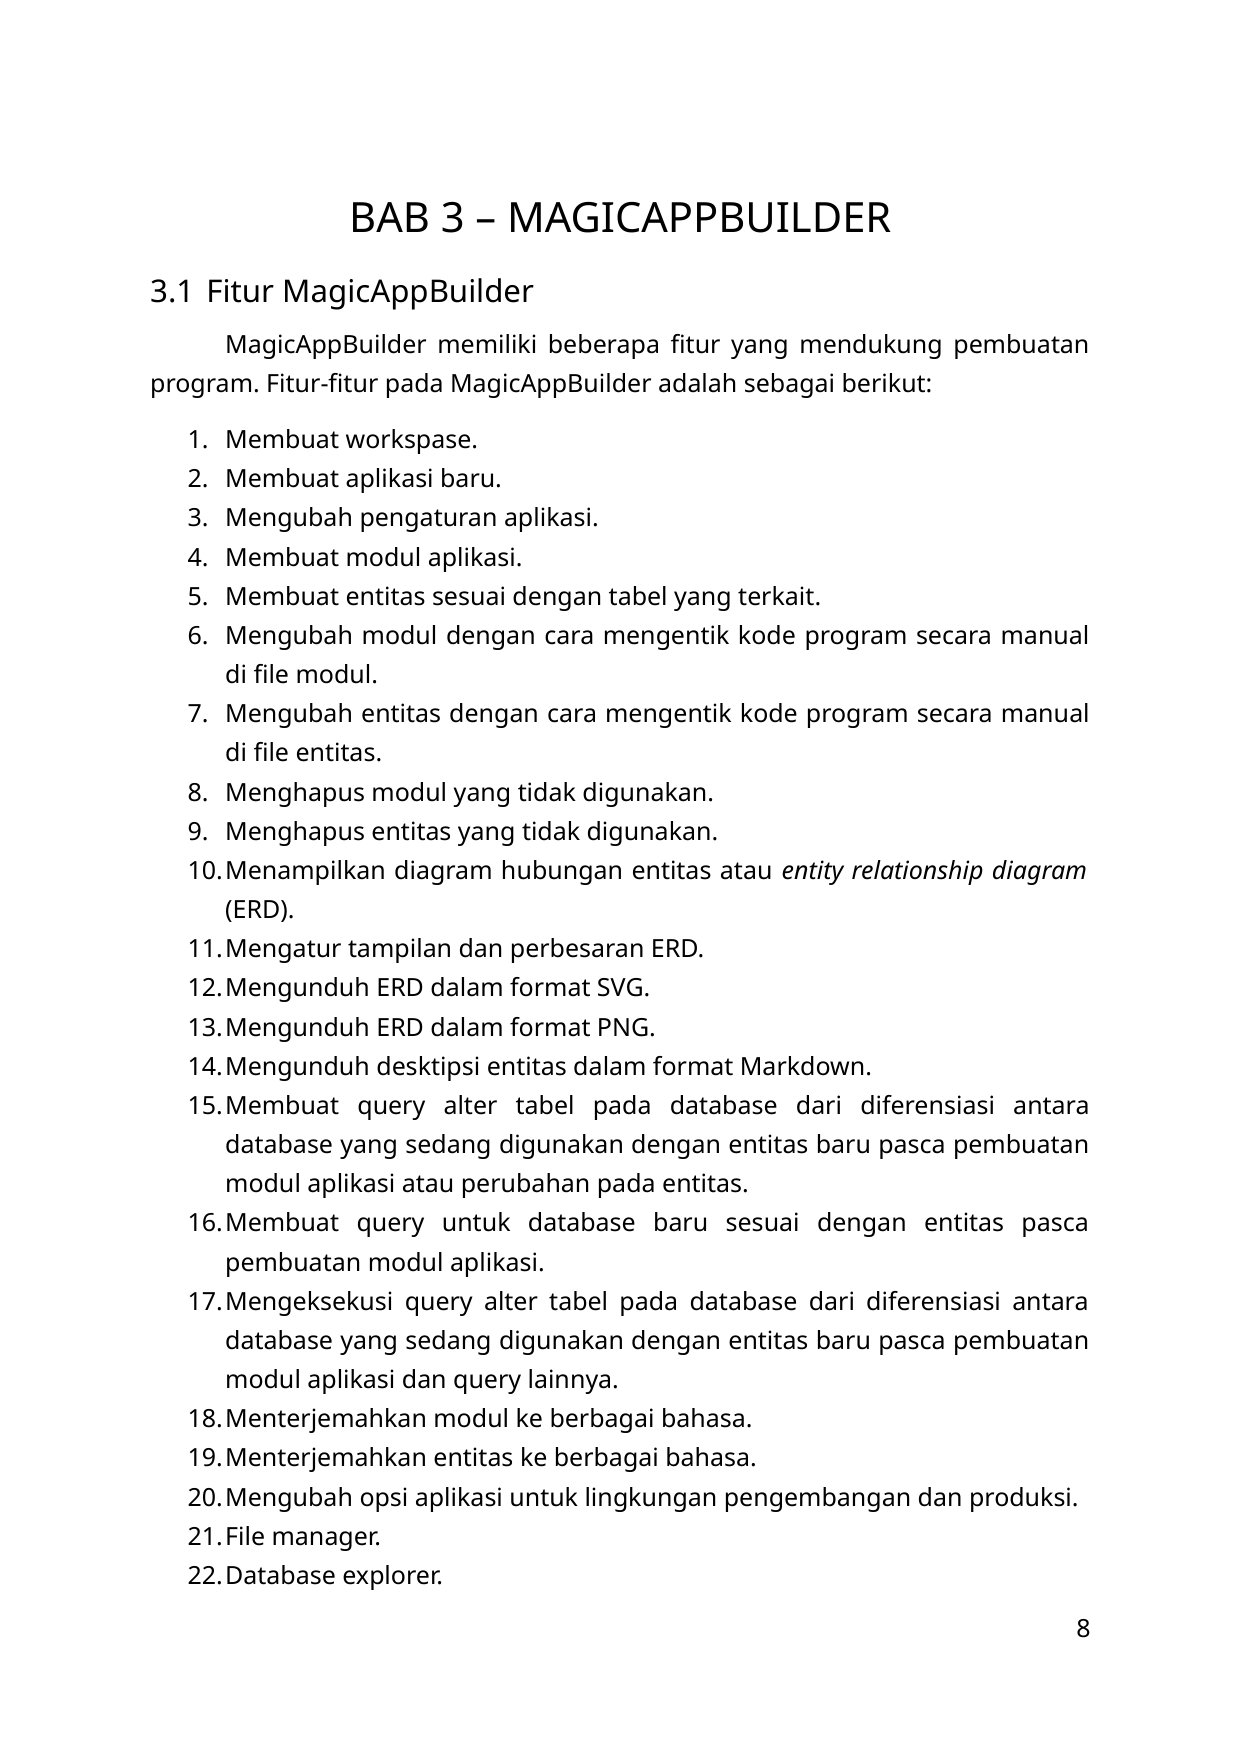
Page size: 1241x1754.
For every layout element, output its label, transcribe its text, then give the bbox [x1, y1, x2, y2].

list Mengubah pengaturan aplikasi. [187, 500, 1090, 534]
list Membuat query untuk database baru sesuai dengan entitas pasca pembuatan modul aplikasi. [187, 1205, 1090, 1278]
subtitle BAB 3 – MAGICAPPBUILDER [150, 187, 1090, 244]
list Mengunduh ERD dalam format PNG. [187, 1009, 1090, 1043]
list Mengubah opsi aplikasi untuk lingkungan pengembangan dan produksi. [187, 1479, 1090, 1513]
list Mengunduh desktipsi entitas dalam format Markdown. [187, 1048, 1090, 1082]
list Mengeksekusi query alter tabel pada database dari diferensiasi antara database yang sedang digunakan dengan entitas baru pasca pembuatan modul aplikasi dan query lainnya. [187, 1283, 1090, 1396]
list Mengubah entitas dengan cara mengentik kode program secara manual di file entitas. [187, 696, 1090, 769]
list Menterjemahkan modul ke berbagai bahasa. [187, 1401, 1090, 1435]
list Menterjemahkan entitas ke berbagai bahasa. [187, 1440, 1090, 1474]
subtitle Fitur MagicAppBuilder [150, 269, 1090, 312]
list Menampilkan diagram hubungan entitas atau entity relationship diagram (ERD). [187, 852, 1090, 926]
list Membuat modul aplikasi. [187, 539, 1090, 573]
text MagicAppBuilder memiliki beberapa fitur yang mendukung pembuatan program. Fitur-fitur pada MagicAppBuilder adalah sebagai berikut: [150, 327, 1090, 400]
list Database explorer. [187, 1557, 1090, 1592]
list Menghapus entitas yang tidak digunakan. [187, 813, 1090, 847]
list Mengatur tampilan dan perbesaran ERD. [187, 931, 1090, 965]
list Mengubah modul dengan cara mengentik kode program secara manual di file modul. [187, 617, 1090, 691]
list Membuat aplikasi baru. [187, 461, 1090, 495]
list Membuat workspase. [187, 422, 1090, 456]
list File manager. [187, 1518, 1090, 1552]
list Membuat query alter tabel pada database dari diferensiasi antara database yang sedang digunakan dengan entitas baru pasca pembuatan modul aplikasi atau perubahan pada entitas. [187, 1087, 1090, 1200]
list Menghapus modul yang tidak digunakan. [187, 774, 1090, 808]
list Membuat entitas sesuai dengan tabel yang terkait. [187, 578, 1090, 612]
list Mengunduh ERD dalam format SVG. [187, 970, 1090, 1004]
